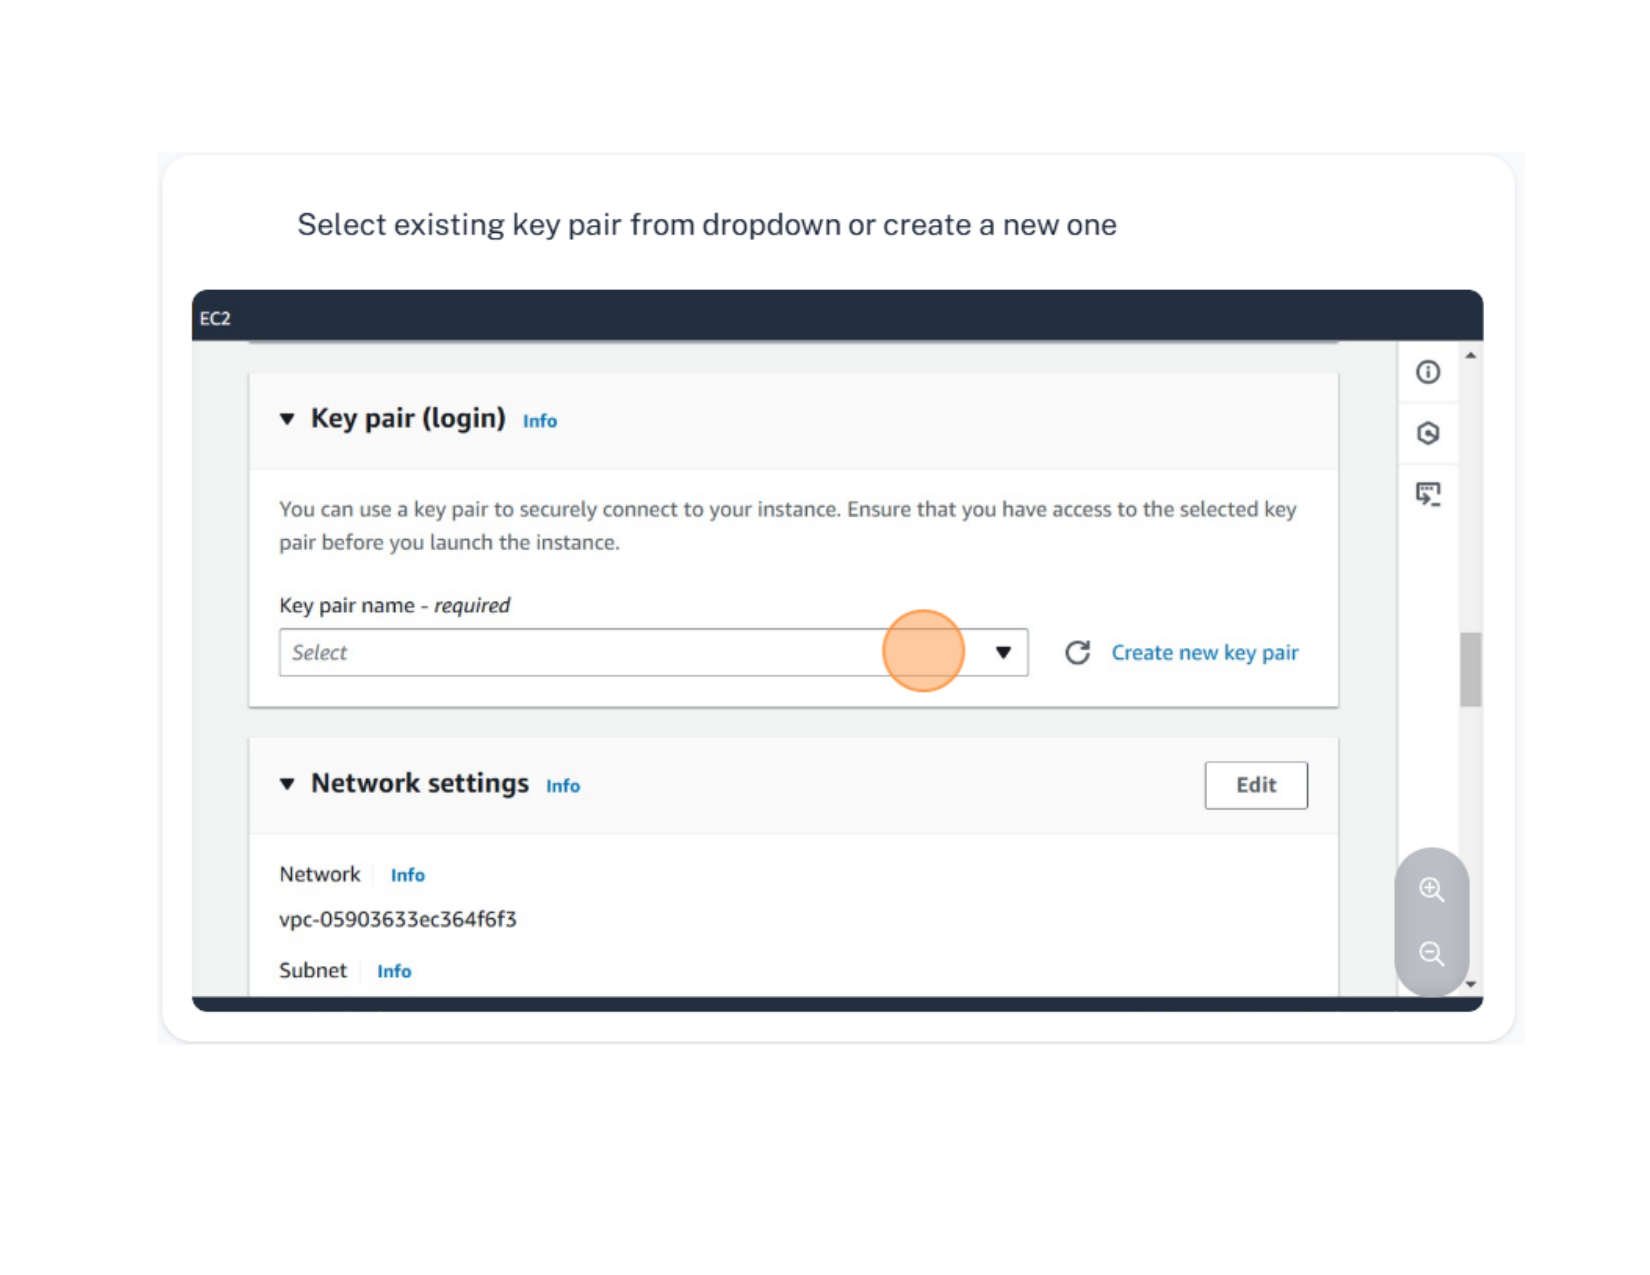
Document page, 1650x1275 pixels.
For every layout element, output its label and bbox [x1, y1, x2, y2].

picture [150, 150, 1531, 1056]
